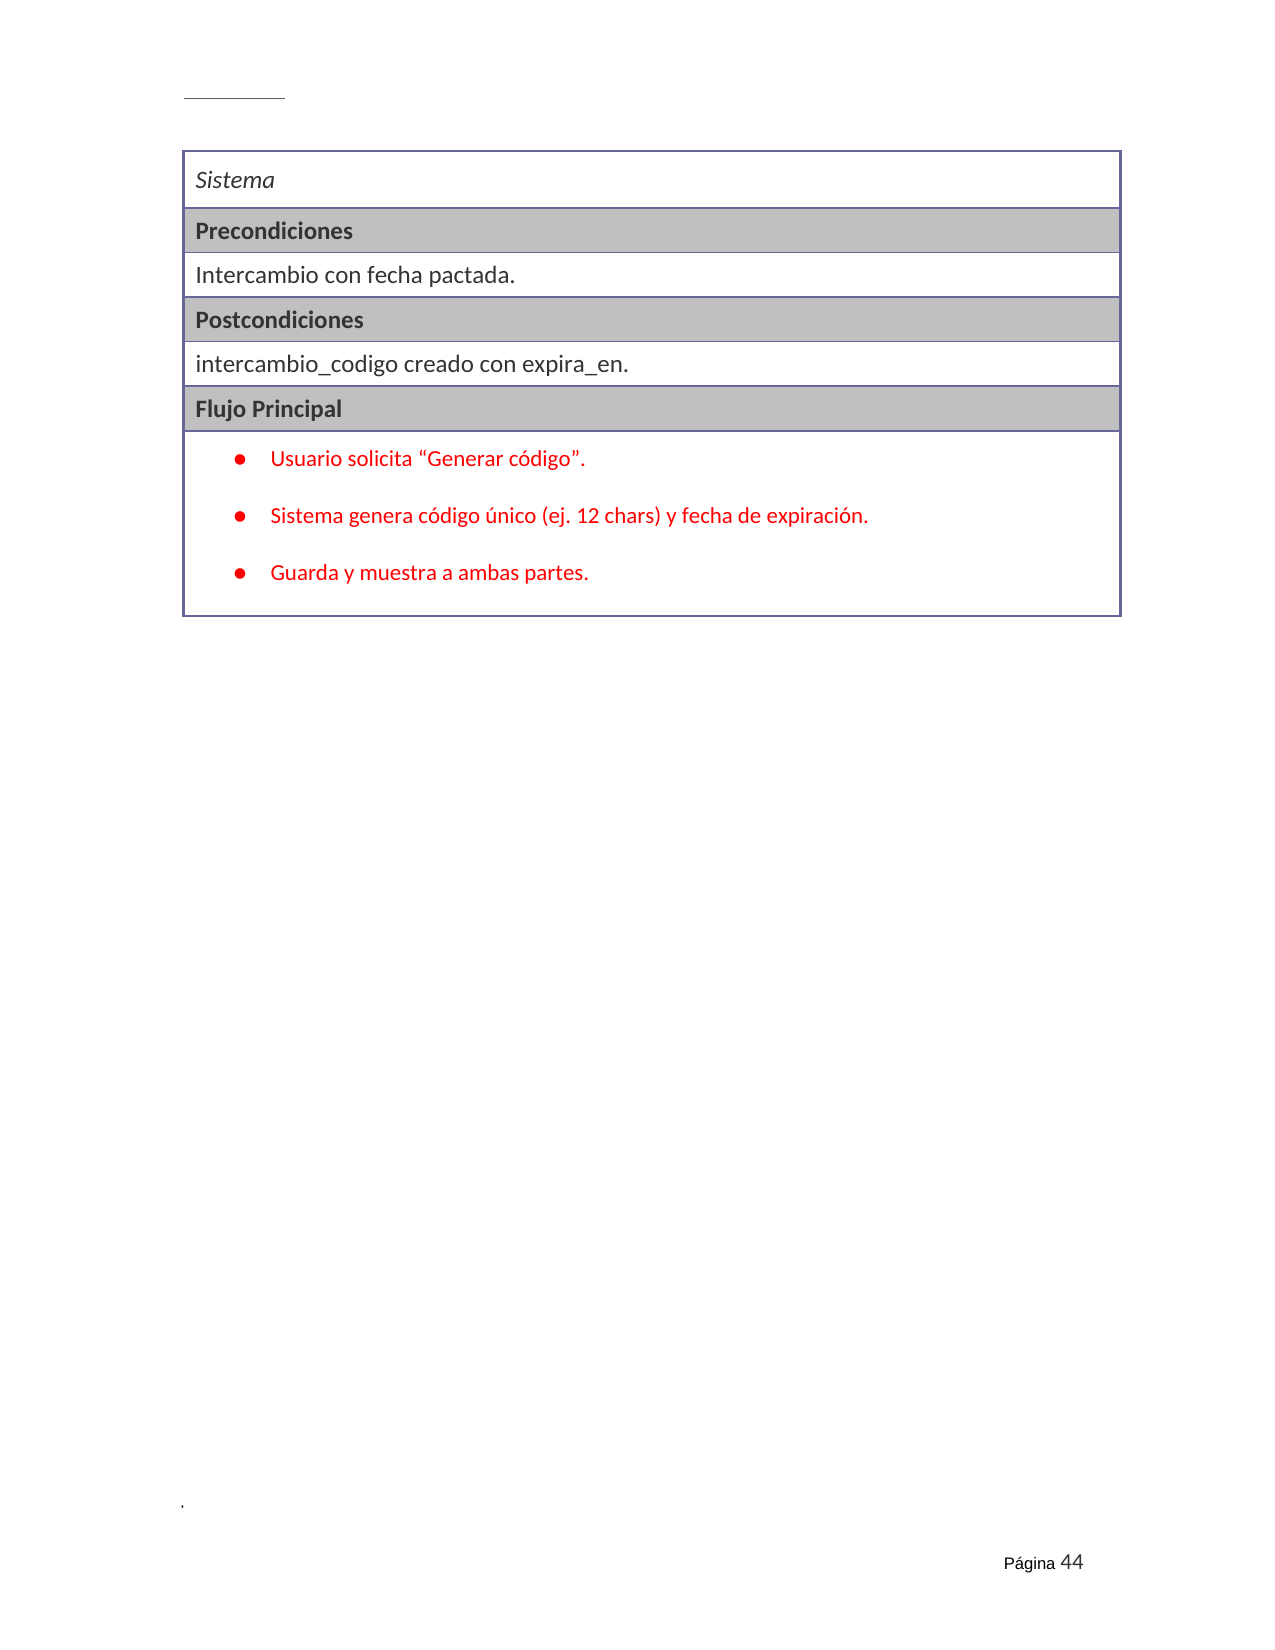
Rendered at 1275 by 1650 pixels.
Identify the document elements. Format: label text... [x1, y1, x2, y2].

table_cell Intercambio con fecha pactada. [185, 253, 1119, 296]
table_cell Postcondiciones [185, 298, 1119, 341]
table_cell Precondiciones [185, 209, 1119, 252]
table_cell intercambio_codigo creado con expira_en. [185, 342, 1119, 385]
table_cell Usuario solicita “Generar código”. Sistema genera código único (ej. 12 chars) y fecha de expiración. Guarda y muestra a ambas partes. [185, 432, 1119, 615]
table_cell Sistema [185, 152, 1119, 207]
table_cell Flujo Principal [185, 387, 1119, 430]
